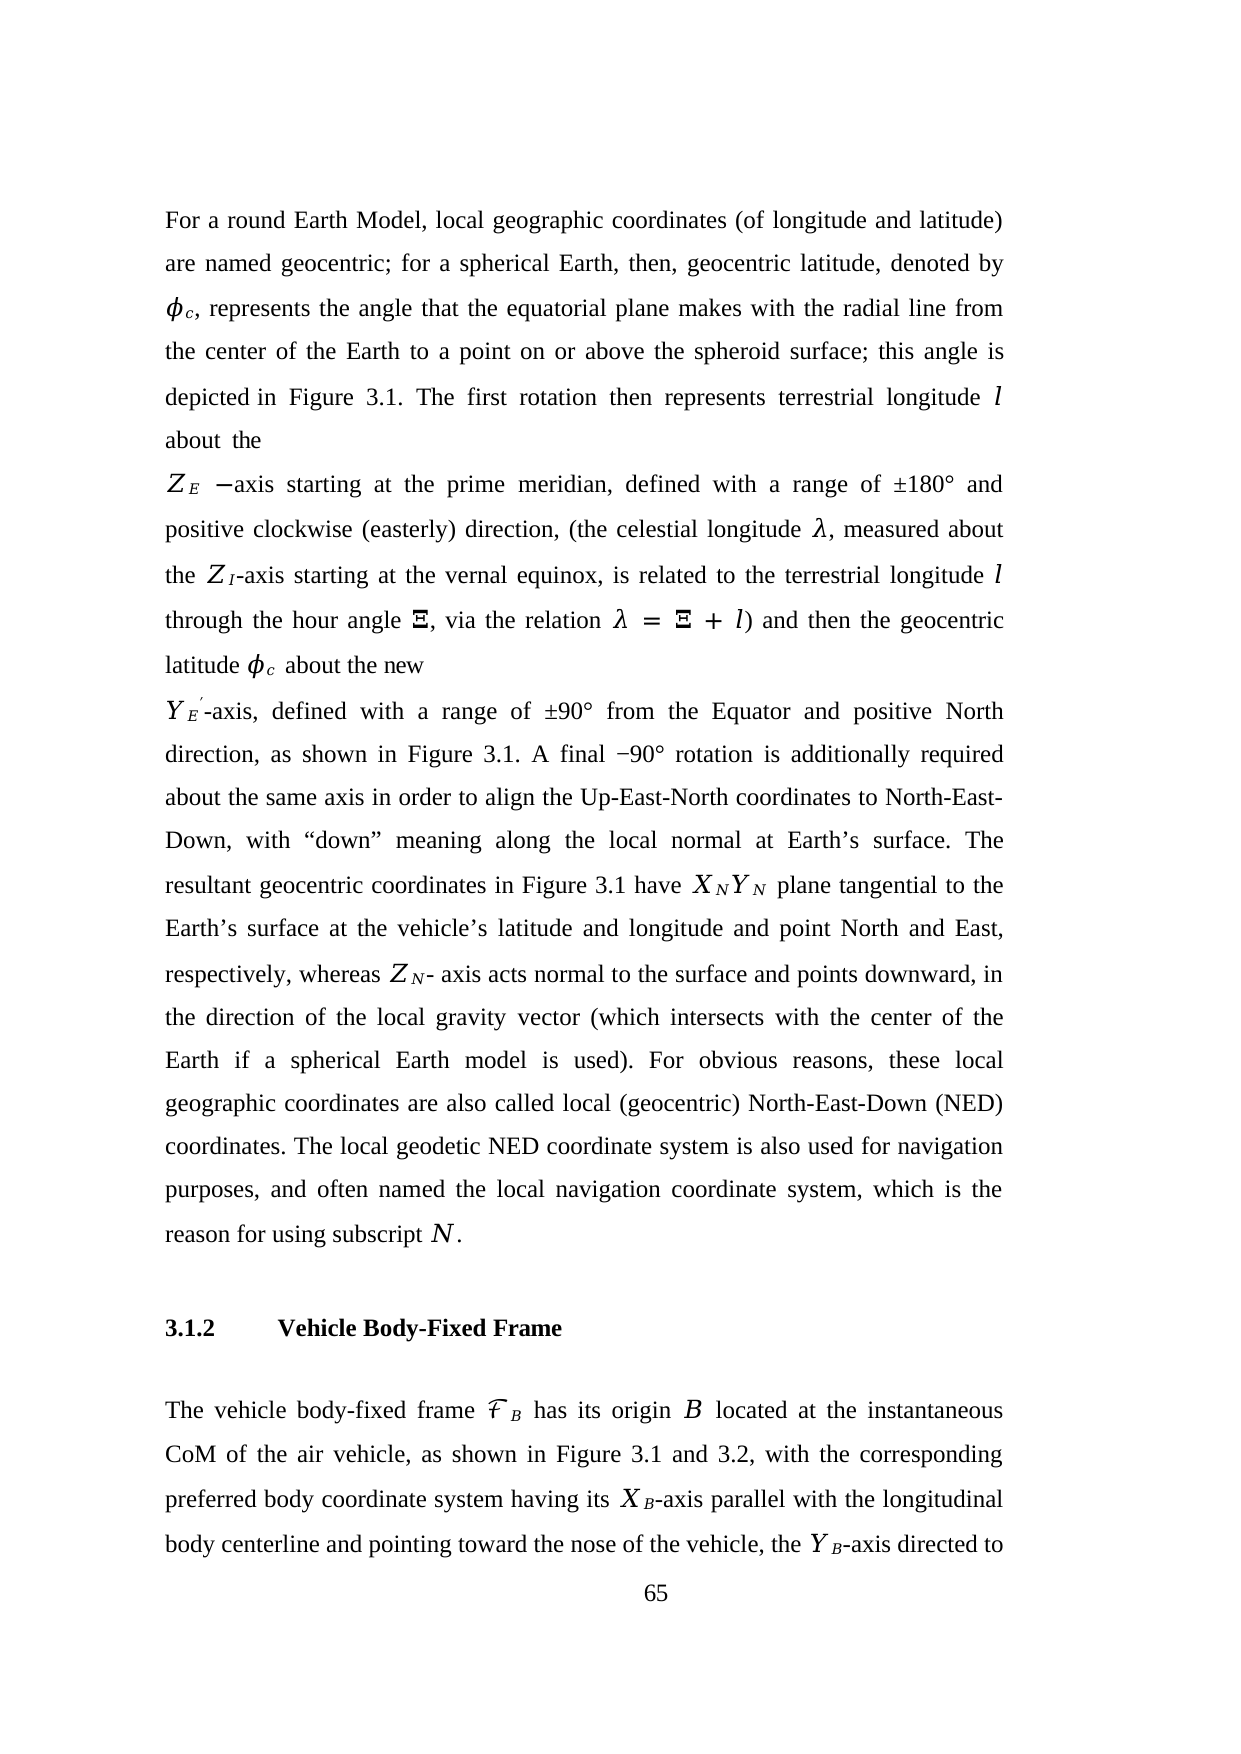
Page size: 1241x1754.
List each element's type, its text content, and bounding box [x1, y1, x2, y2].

subtitle Vehicle Body-Fixed Frame [165, 1313, 1094, 1342]
text 𝑍𝐸 −axis starting at the prime meridian, defined with a range of ±180° and positive clockwise (easterly) direction, (the celestial longitude 𝜆, measured about the 𝑍𝐼-axis starting at the vernal equinox, is related to the terrestrial longitude 𝑙 through the hour angle 𝚵, via the relation 𝜆 = 𝚵 + 𝑙) and then the geocentric latitude 𝜙𝑐 about the new [165, 468, 1004, 679]
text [165, 1394, 1004, 1558]
text 𝑌𝐸′-axis, defined with a range of ±90° from the Equator and positive North direction, as shown in Figure 3.1. A final −90° rotation is additionally required about the same axis in order to align the Up-East-North coordinates to North-East-Down, with “down” meaning along the local normal at Earth’s surface. The resultant geocentric coordinates in Figure 3.1 have 𝑋𝑁𝑌𝑁 plane tangential to the Earth’s surface at the vehicle’s latitude and longitude and point North and East, respectively, whereas 𝑍𝑁- axis acts normal to the surface and points downward, in the direction of the local gravity vector (which intersects with the center of the Earth if a spherical Earth model is used). For obvious reasons, these local geographic coordinates are also called local (geocentric) North-East-Down (NED) coordinates. The local geodetic NED coordinate system is also used for navigation purposes, and often named the local navigation coordinate system, which is the reason for using subscript 𝑁. [165, 694, 1004, 1248]
text For a round Earth Model, local geographic coordinates (of longitude and latitude) are named geocentric; for a spherical Earth, then, geocentric latitude, denoted by 𝜙𝑐, represents the angle that the equatorial plane makes with the radial line from the center of the Earth to a point on or above the spheroid surface; this angle is depicted in Figure 3.1. The first rotation then represents terrestrial longitude 𝑙 about the [165, 205, 1004, 453]
